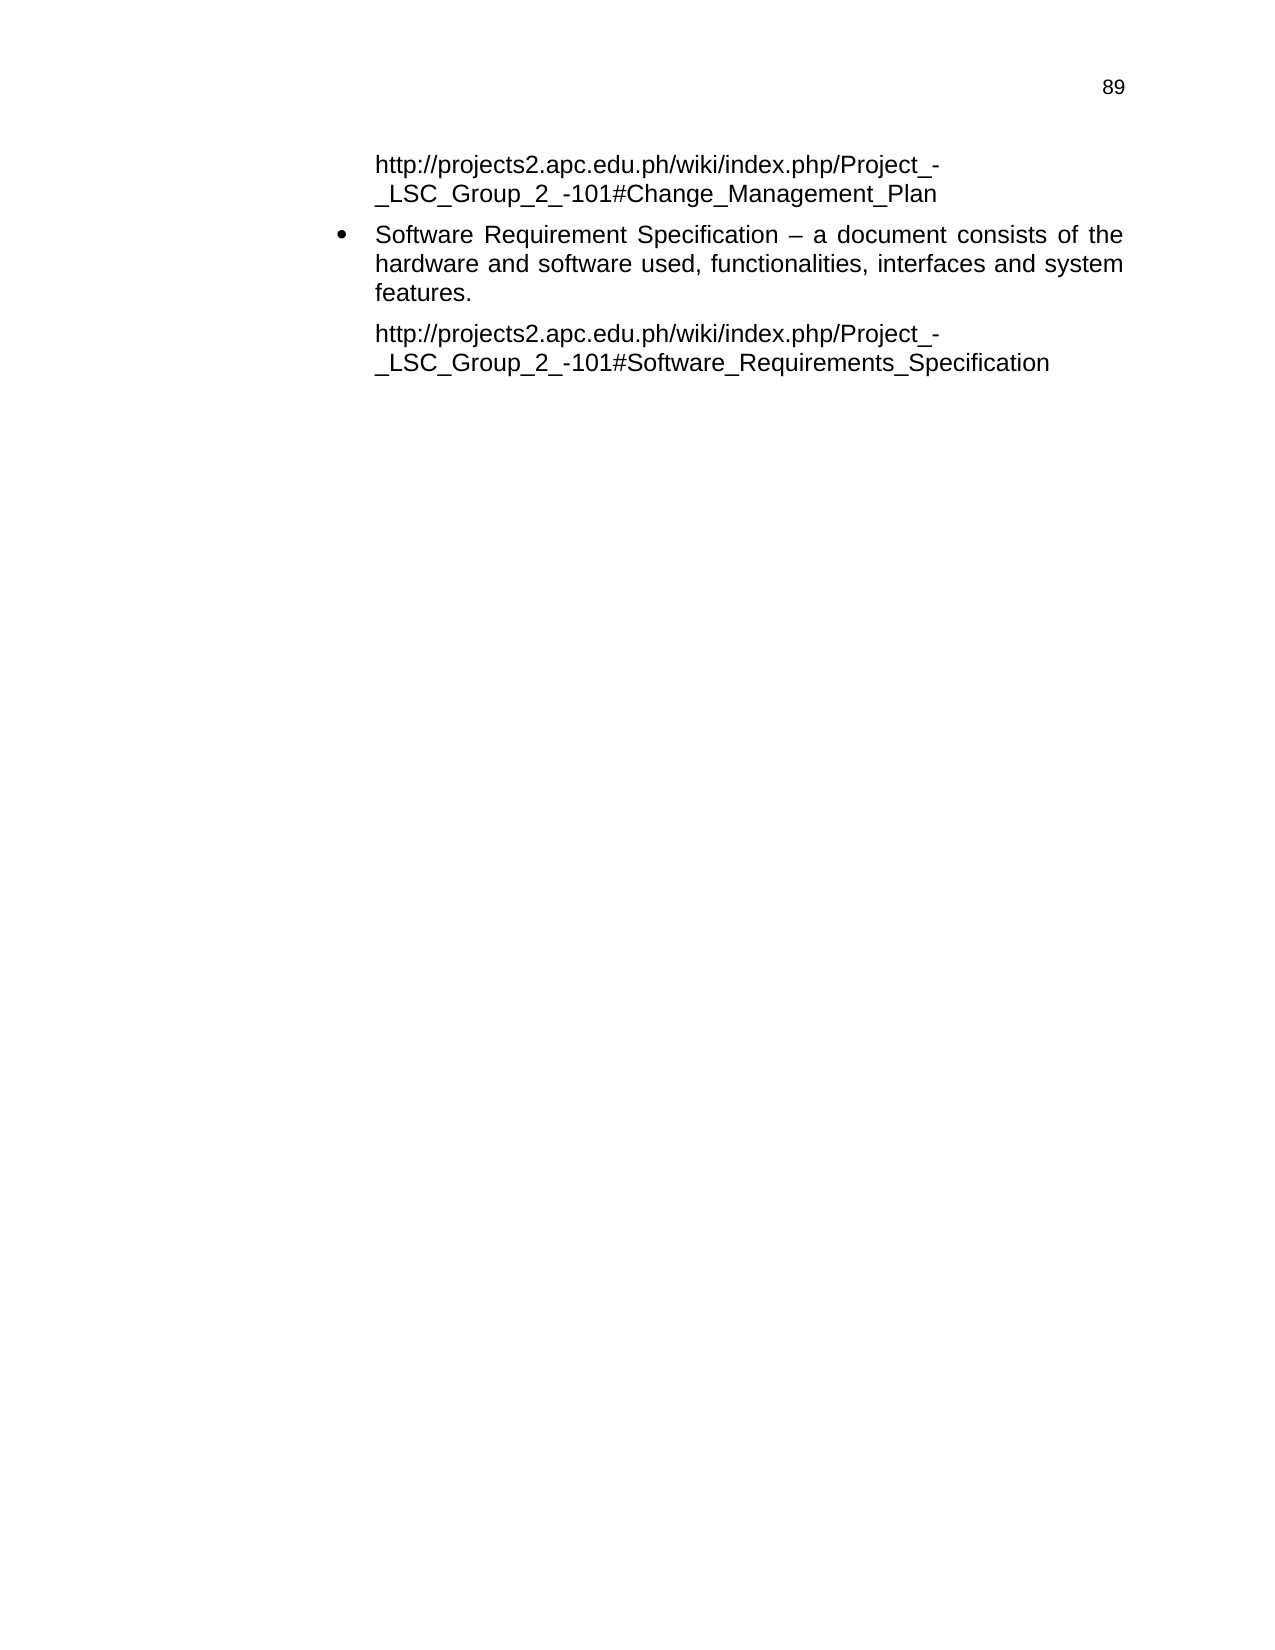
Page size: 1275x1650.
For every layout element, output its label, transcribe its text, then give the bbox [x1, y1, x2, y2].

list Software Requirement Specification – a document consists of the hardware and software used, functionalities, interfaces and system features. [337, 220, 1125, 306]
text http://projects2.apc.edu.ph/wiki/index.php/Project_-_LSC_Group_2_-101#Software_Requirements_Specification [375, 319, 1125, 376]
text http://projects2.apc.edu.ph/wiki/index.php/Project_-_LSC_Group_2_-101#Change_Management_Plan [375, 150, 1125, 207]
